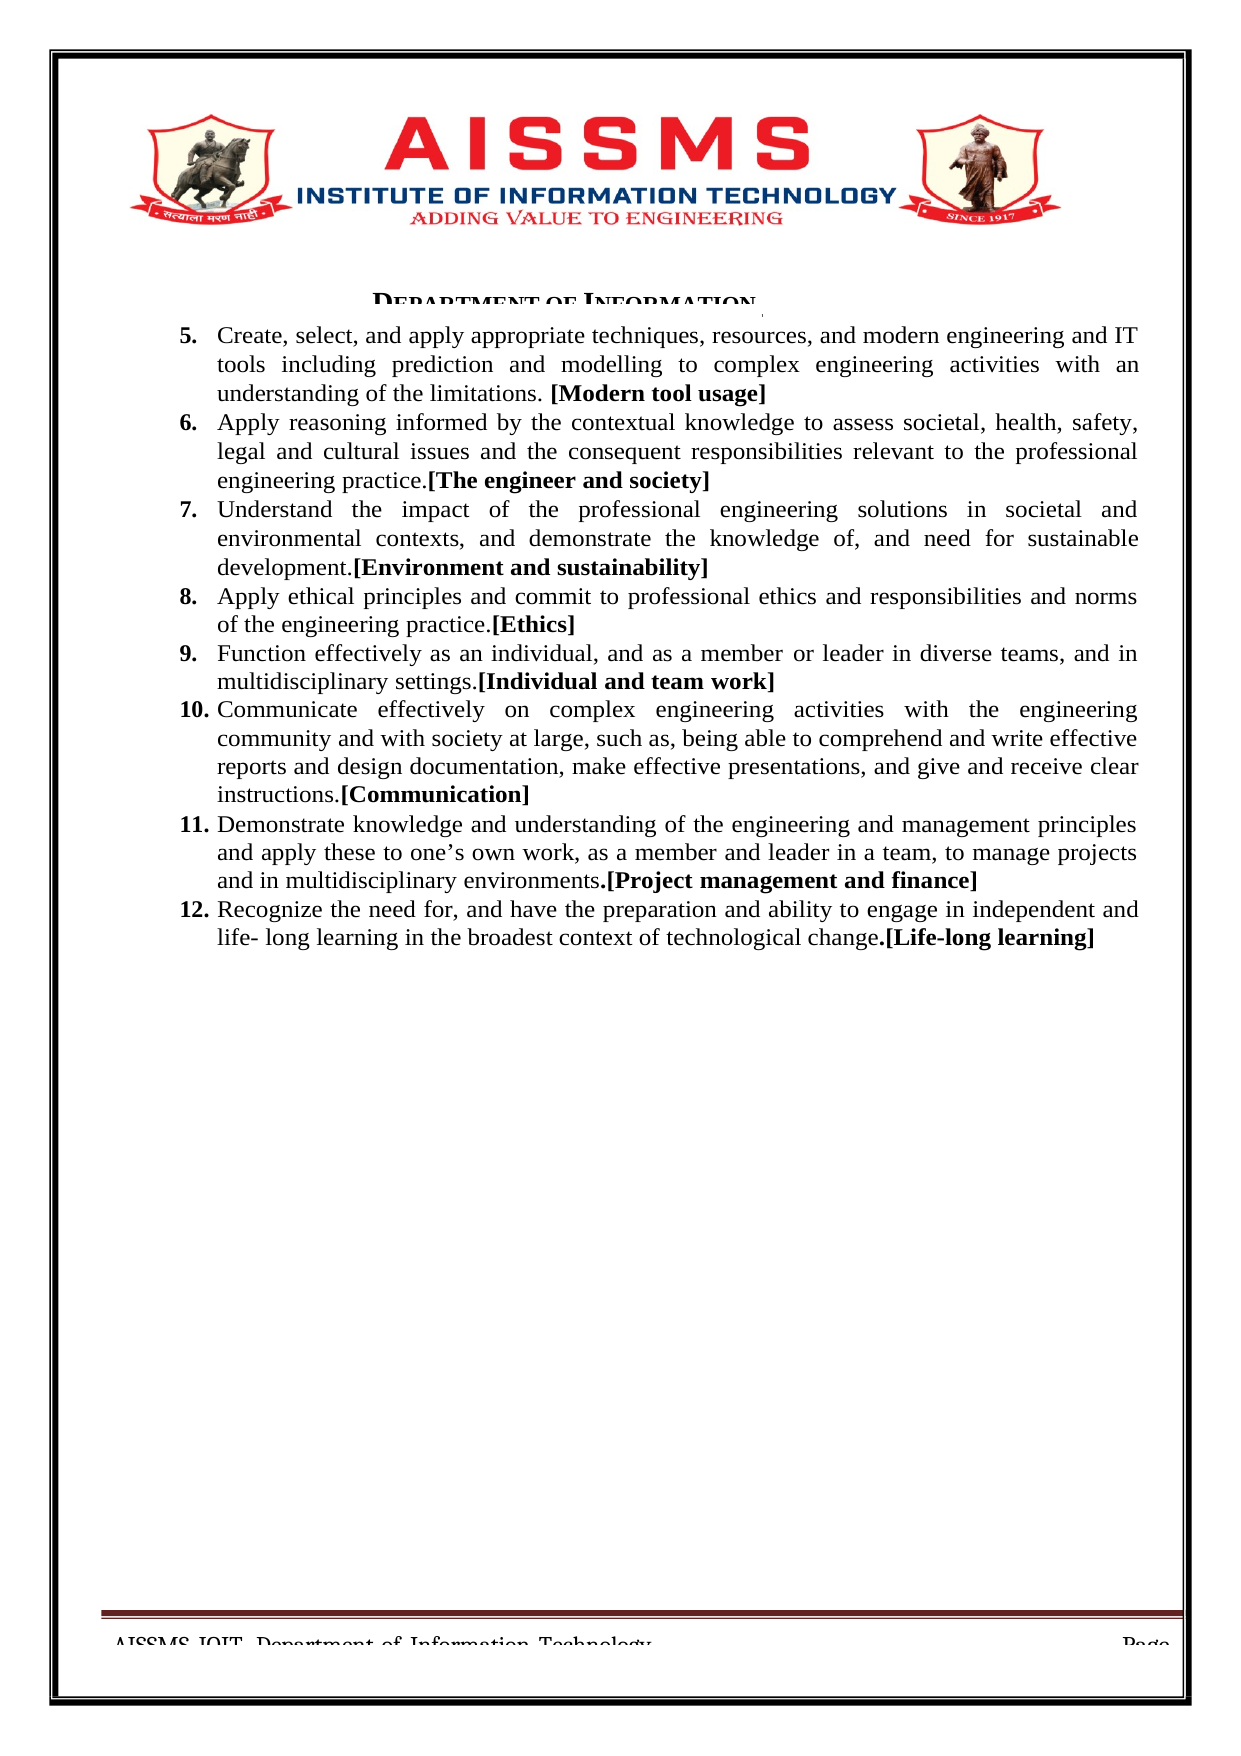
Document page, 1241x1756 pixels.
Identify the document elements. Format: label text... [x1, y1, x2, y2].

list Recognize the need for, and have the preparation and ability to engage in independent and life- long learning in the broadest context of technological change.[Life-long learning] [179, 895, 1141, 951]
list Create, select, and apply appropriate techniques, resources, and modern engineering and IT tools including prediction and modelling to complex engineering activities with an understanding of the limitations. [Modern tool usage] [179, 322, 1140, 407]
list Apply reasoning informed by the contextual knowledge to assess societal, health, safety, legal and cultural issues and the consequent responsibilities relevant to the professional engineering practice.[The engineer and society] [179, 408, 1140, 494]
list Function effectively as an individual, and as a member or leader in diverse teams, and in multidisciplinary settings.[Individual and team work] [179, 639, 1138, 695]
list Communicate effectively on complex engineering activities with the engineering community and with society at large, such as, being able to comprehend and write effective reports and design documentation, make effective presentations, and give and receive clear instructions.[Communication] [179, 696, 1139, 808]
list Understand the impact of the professional engineering solutions in societal and environmental contexts, and demonstrate the knowledge of, and need for sustainable development.[Environment and sustainability] [179, 495, 1139, 581]
list Apply ethical principles and commit to professional ethics and responsibilities and norms of the engineering practice.[Ethics] [179, 582, 1139, 638]
list Demonstrate knowledge and understanding of the engineering and management principles and apply these to one’s own work, as a member and leader in a team, to manage projects and in multidisciplinary environments.[Project management and finance] [179, 810, 1138, 894]
picture [129, 114, 1062, 226]
